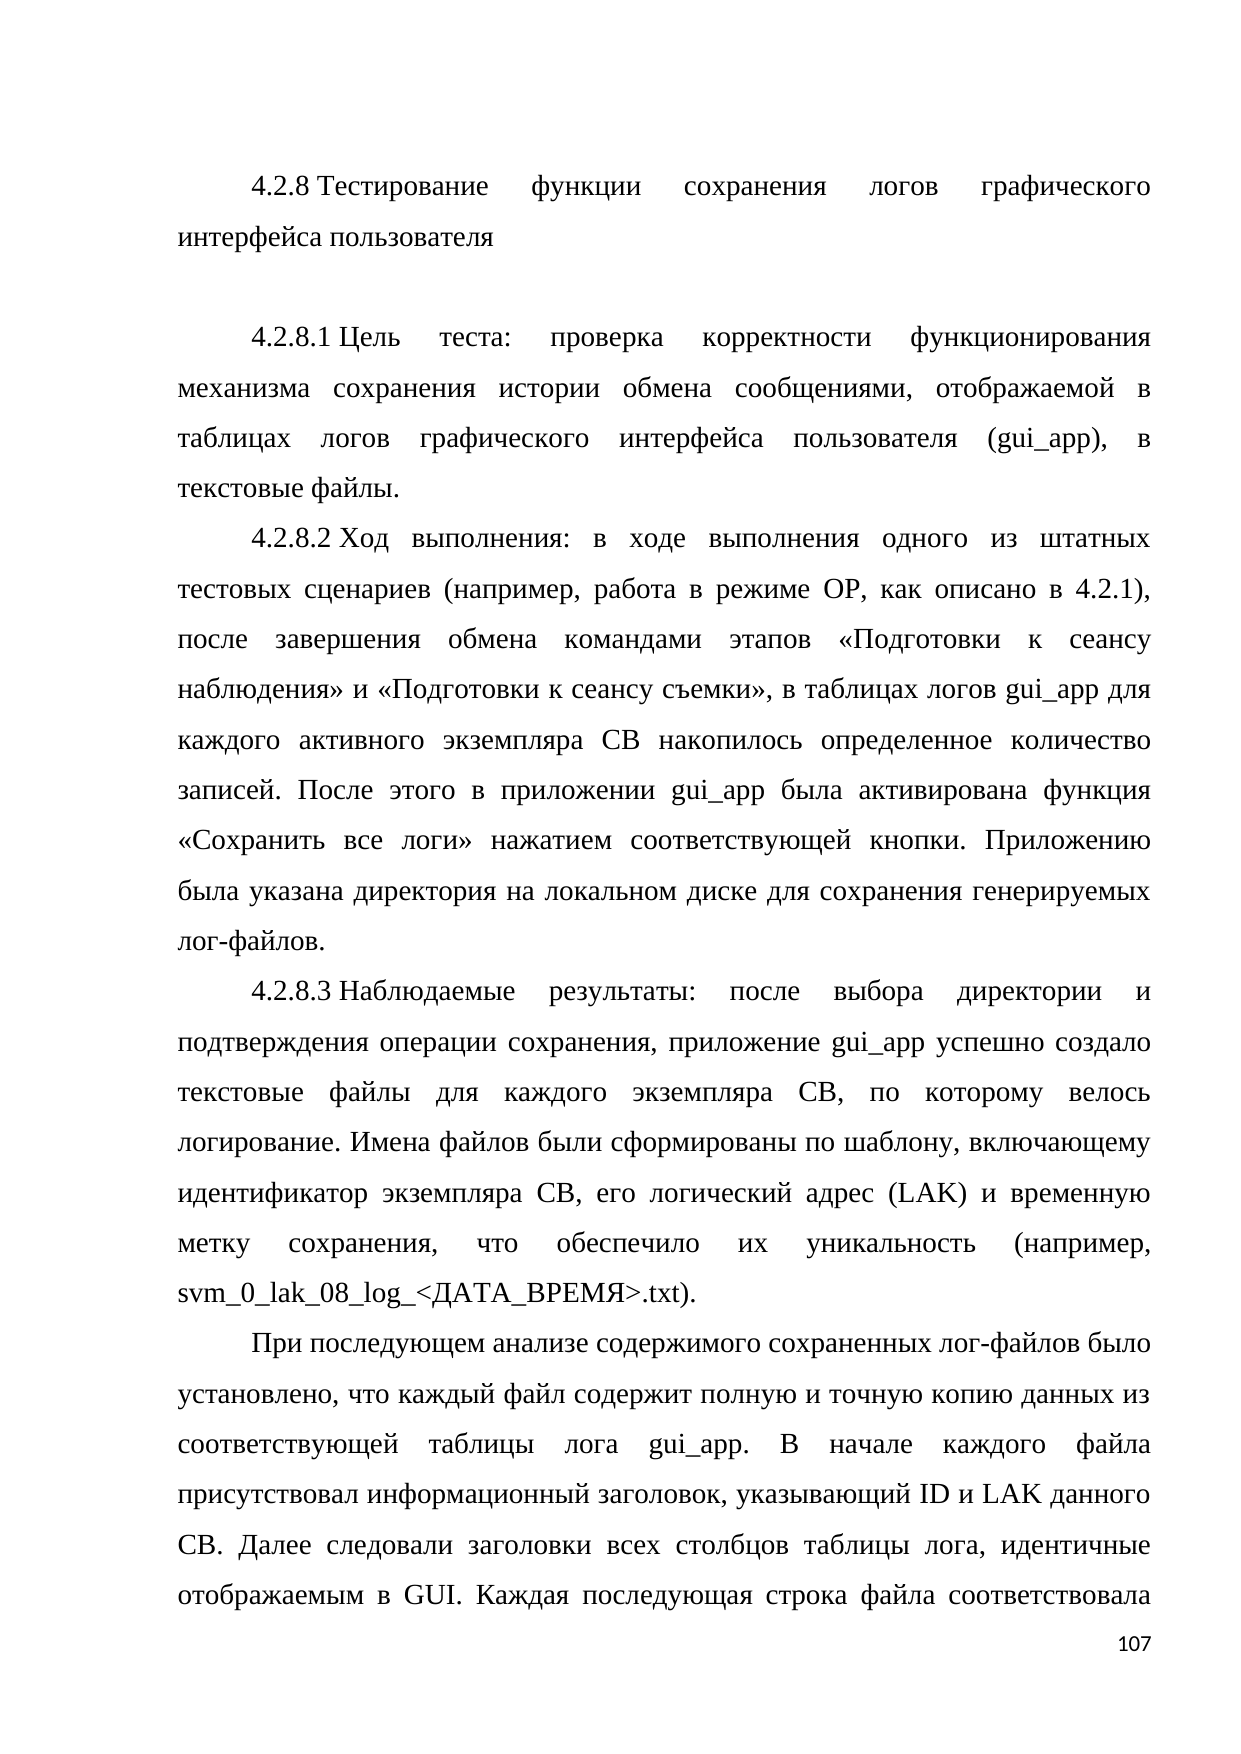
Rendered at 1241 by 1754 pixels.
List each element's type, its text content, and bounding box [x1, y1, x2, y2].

text Ход выполнения: в ходе выполнения одного из штатных тестовых сценариев (например, работа в режиме ОР, как описано в 4.2.1), после завершения обмена командами этапов «Подготовки к сеансу наблюдения» и «Подготовки к сеансу съемки», в таблицах логов gui_app для каждого активного экземпляра СВ накопилось определенное количество записей. После этого в приложении gui_app была активирована функция «Сохранить все логи» нажатием соответствующей кнопки. Приложению была указана директория на локальном диске для сохранения генерируемых лог-файлов. [177, 521, 1152, 957]
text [177, 1326, 1152, 1611]
text Тестирование функции сохранения логов графического интерфейса пользователя [177, 168, 1152, 252]
text Цель теста: проверка корректности функционирования механизма сохранения истории обмена сообщениями, отображаемой в таблицах логов графического интерфейса пользователя (gui_app), в текстовые файлы. [177, 319, 1152, 504]
text Наблюдаемые результаты: после выбора директории и подтверждения операции сохранения, приложение gui_app успешно создало текстовые файлы для каждого экземпляра СВ, по которому велось логирование. Имена файлов были сформированы по шаблону, включающему идентификатор экземпляра СВ, его логический адрес (LAK) и временную метку сохранения, что обеспечило их уникальность (например, svm_0_lak_08_log_<ДАТА_ВРЕМЯ>.txt). [177, 973, 1152, 1309]
